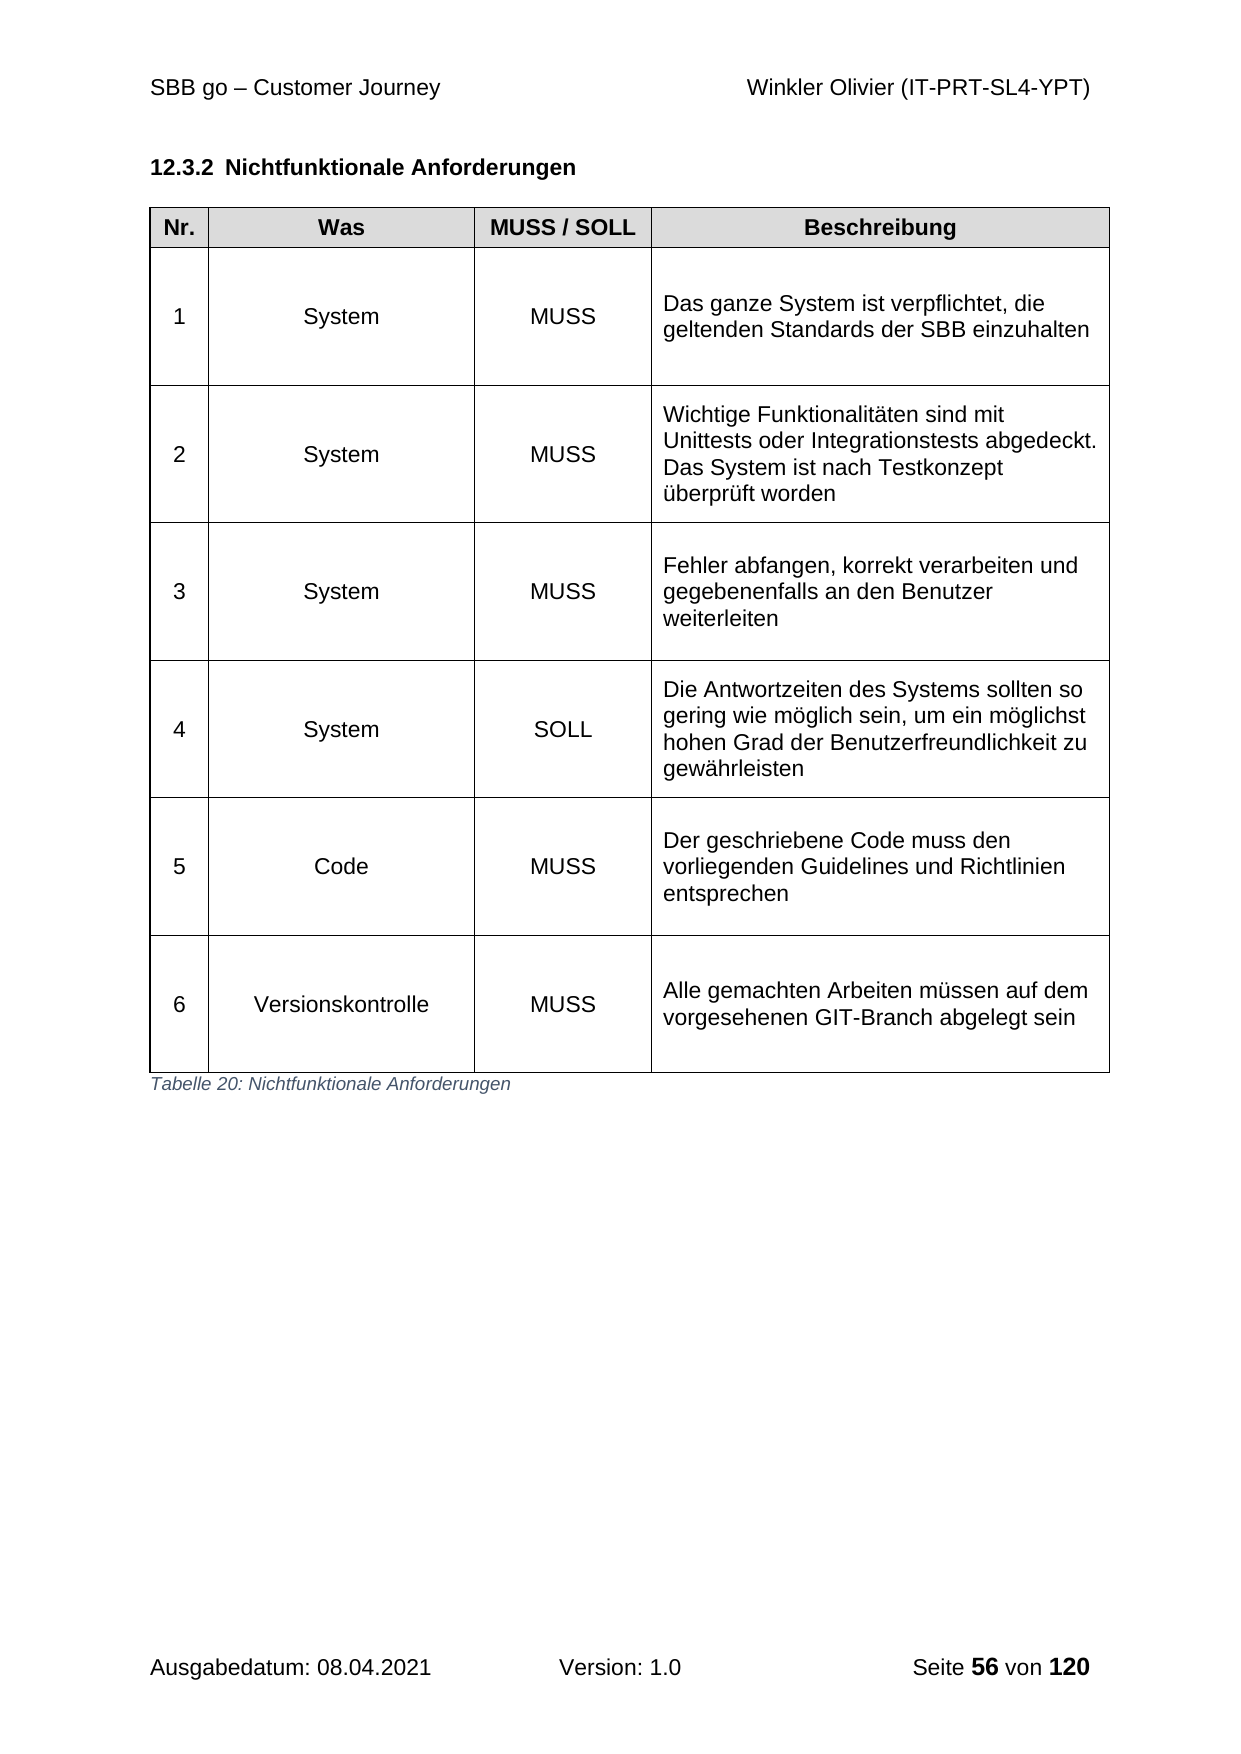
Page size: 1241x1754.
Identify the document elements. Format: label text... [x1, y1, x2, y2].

subtitle Nichtfunktionale Anforderungen [150, 154, 1090, 181]
table_cell 6 [151, 936, 208, 1072]
table_cell Wichtige Funktionalitäten sind mit Unittests oder Integrationstests abgedeckt. Das System ist nach Testkonzept überprüft worden [652, 386, 1109, 522]
table_cell Versionskontrolle [209, 936, 474, 1072]
table_cell System [209, 661, 474, 797]
table_cell MUSS [475, 523, 651, 659]
table_cell System [209, 523, 474, 659]
text Tabelle 20: Nichtfunktionale Anforderungen [150, 1073, 1090, 1095]
table_cell Code [209, 798, 474, 934]
table_cell SOLL [475, 661, 651, 797]
table_cell MUSS [475, 798, 651, 934]
table_cell Die Antwortzeiten des Systems sollten so gering wie möglich sein, um ein möglichst hohen Grad der Benutzerfreundlichkeit zu gewährleisten [652, 661, 1109, 797]
table_cell MUSS [475, 386, 651, 522]
table_cell 4 [151, 661, 208, 797]
table_cell Fehler abfangen, korrekt verarbeiten und gegebenenfalls an den Benutzer weiterleiten [652, 523, 1109, 659]
table_cell 2 [151, 386, 208, 522]
table_cell System [209, 386, 474, 522]
table_cell Der geschriebene Code muss den vorliegenden Guidelines und Richtlinien entsprechen [652, 798, 1109, 934]
table_cell 3 [151, 523, 208, 659]
table_header Nr. [151, 208, 208, 247]
table_cell MUSS [475, 248, 651, 384]
table_cell Das ganze System ist verpflichtet, die geltenden Standards der SBB einzuhalten [652, 248, 1109, 384]
table_cell Alle gemachten Arbeiten müssen auf dem vorgesehenen GIT-Branch abgelegt sein [652, 936, 1109, 1072]
table_header MUSS / SOLL [475, 208, 651, 247]
table_cell 1 [151, 248, 208, 384]
table_cell System [209, 248, 474, 384]
table_header Beschreibung [652, 208, 1109, 247]
table_cell MUSS [475, 936, 651, 1072]
table_cell 5 [151, 798, 208, 934]
table_header Was [209, 208, 474, 247]
